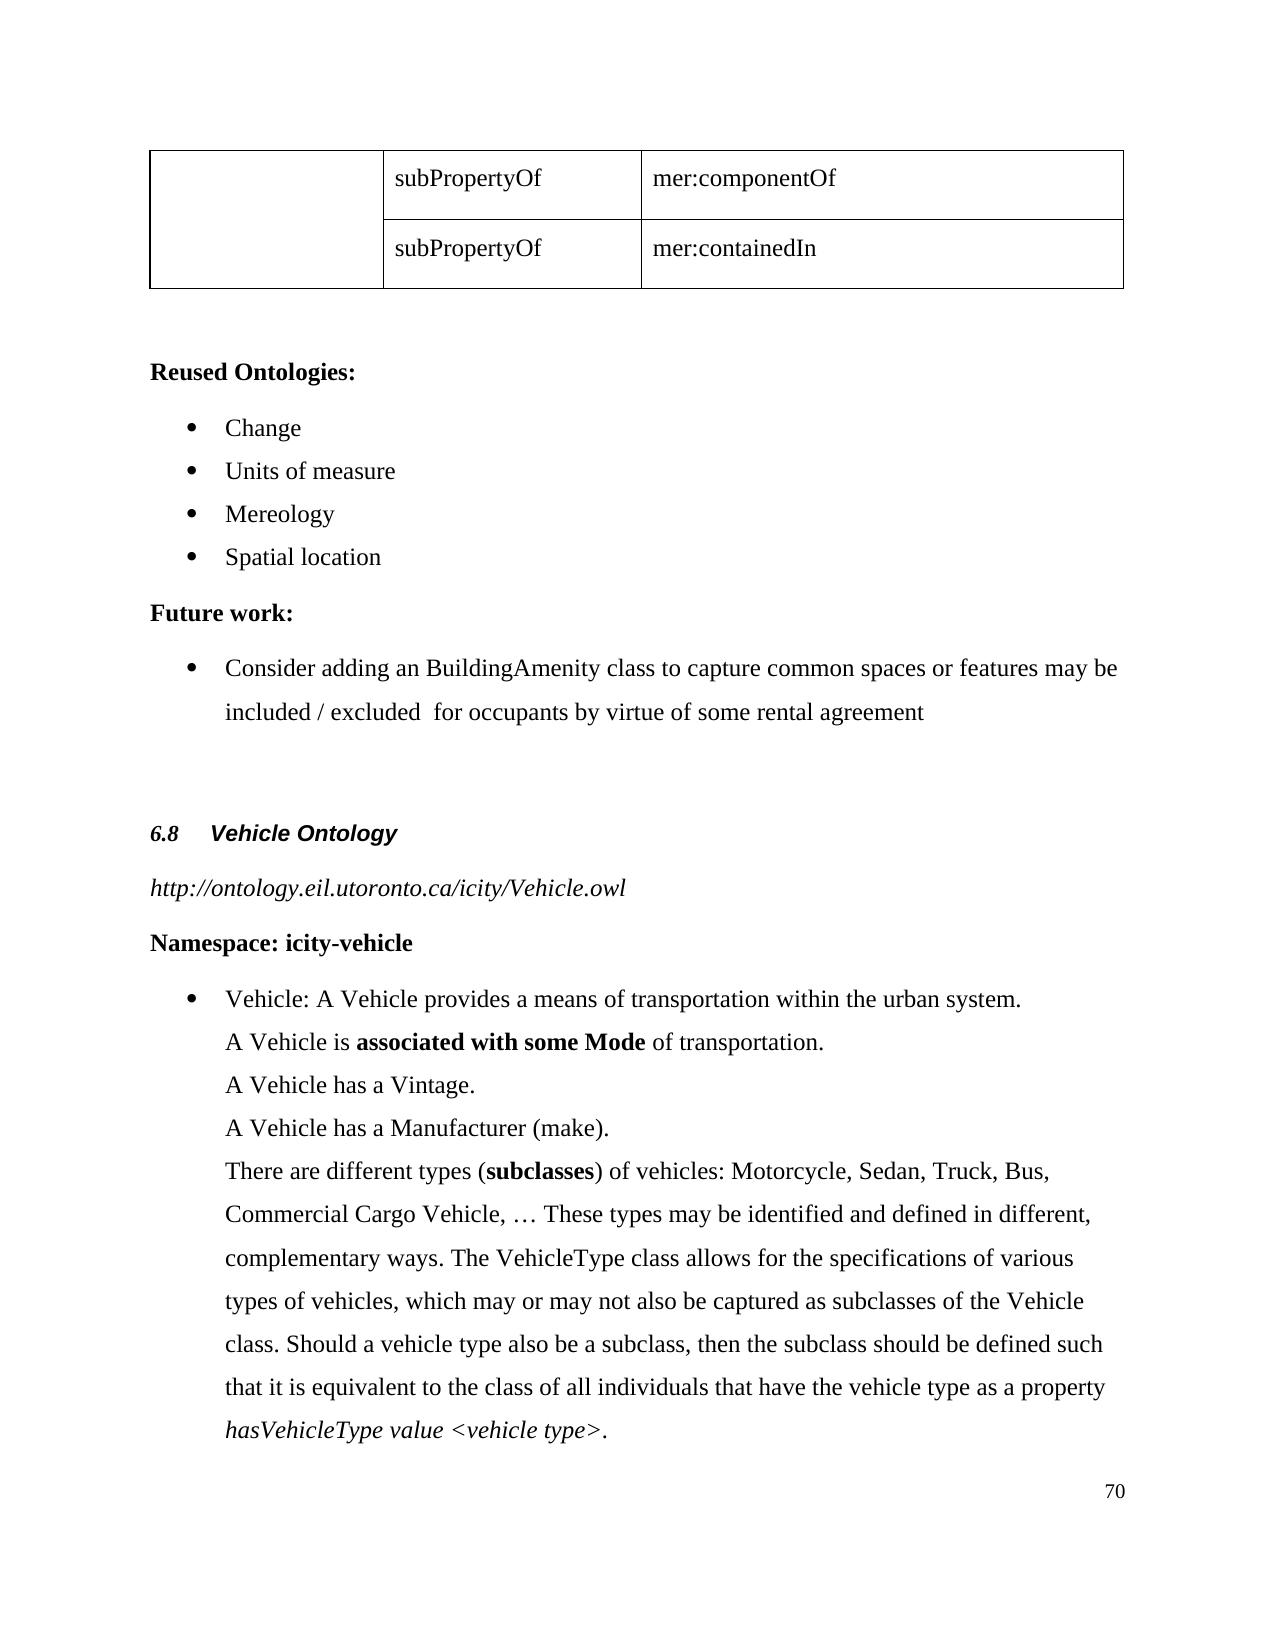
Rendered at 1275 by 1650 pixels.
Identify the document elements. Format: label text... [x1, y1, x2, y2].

text Future work: [150, 598, 1125, 627]
list Change [187, 413, 1125, 442]
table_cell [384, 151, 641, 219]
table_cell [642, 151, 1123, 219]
list Consider adding an BuildingAmenity class to capture common spaces or features may be included / excluded for occupants by virtue of some rental agreement [187, 653, 1125, 725]
text Reused Ontologies: [150, 357, 1125, 386]
text Namespace: icity-vehicle [150, 928, 1125, 957]
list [187, 984, 1125, 1444]
text http://ontology.eil.utoronto.ca/icity/Vehicle.owl [150, 873, 1125, 901]
list Mereology [187, 499, 1125, 528]
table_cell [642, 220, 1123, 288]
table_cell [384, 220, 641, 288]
list Spatial location [187, 542, 1125, 571]
subtitle Vehicle Ontology [150, 820, 1125, 847]
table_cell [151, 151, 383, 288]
list Units of measure [187, 456, 1125, 485]
